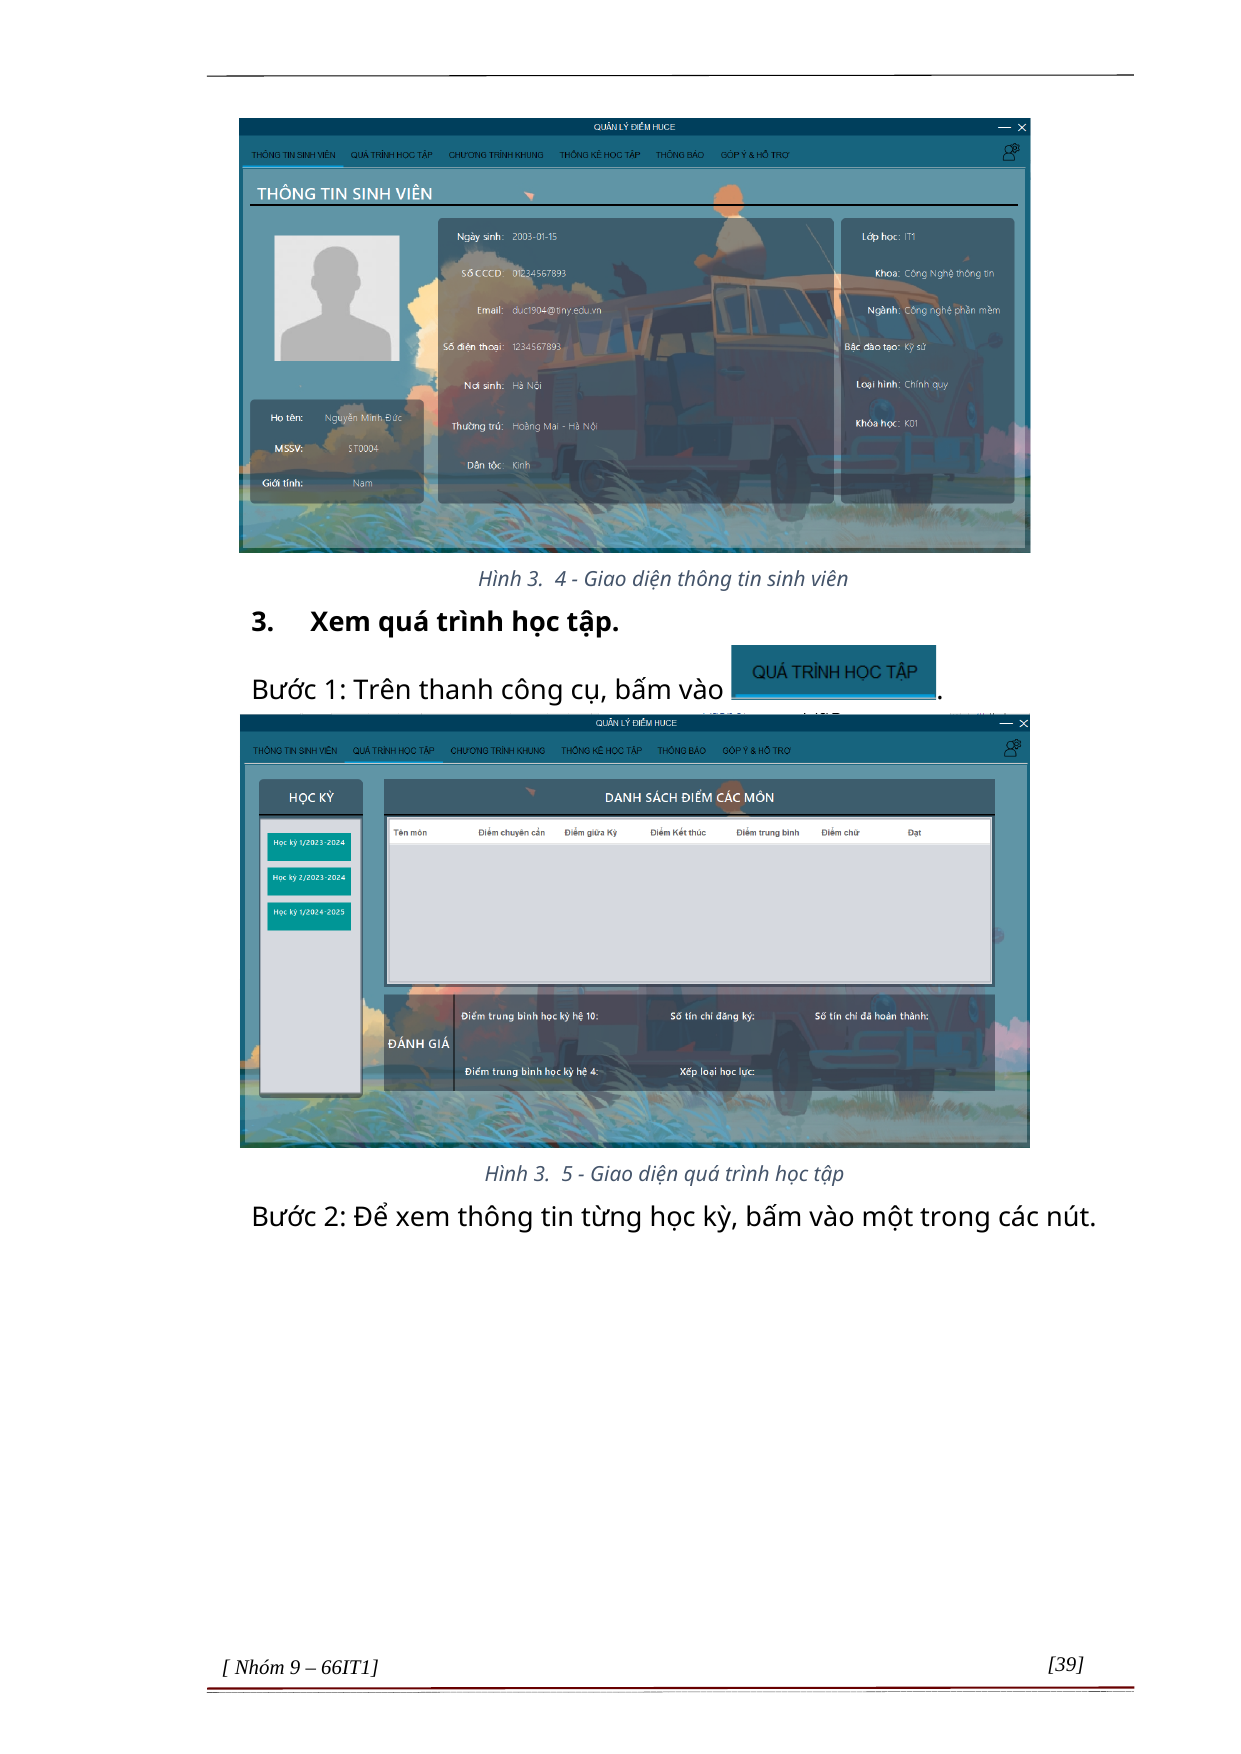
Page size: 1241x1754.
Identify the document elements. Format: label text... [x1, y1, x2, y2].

picture [731, 645, 937, 700]
text Hình 3. 5 - Giao diện quá trình học tập [207, 1159, 1122, 1187]
list Bước 2: Để xem thông tin từng học kỳ, bấm vào một trong các nút. [251, 1198, 1122, 1234]
list Xem quá trình học tập. [251, 603, 1122, 639]
picture [239, 732, 1030, 1148]
list Bước 1: Trên thanh công cụ, bấm vào . [251, 645, 1122, 708]
text Hình 3. 4 - Giao diện thông tin sinh viên [207, 564, 1122, 592]
picture [239, 136, 1031, 553]
